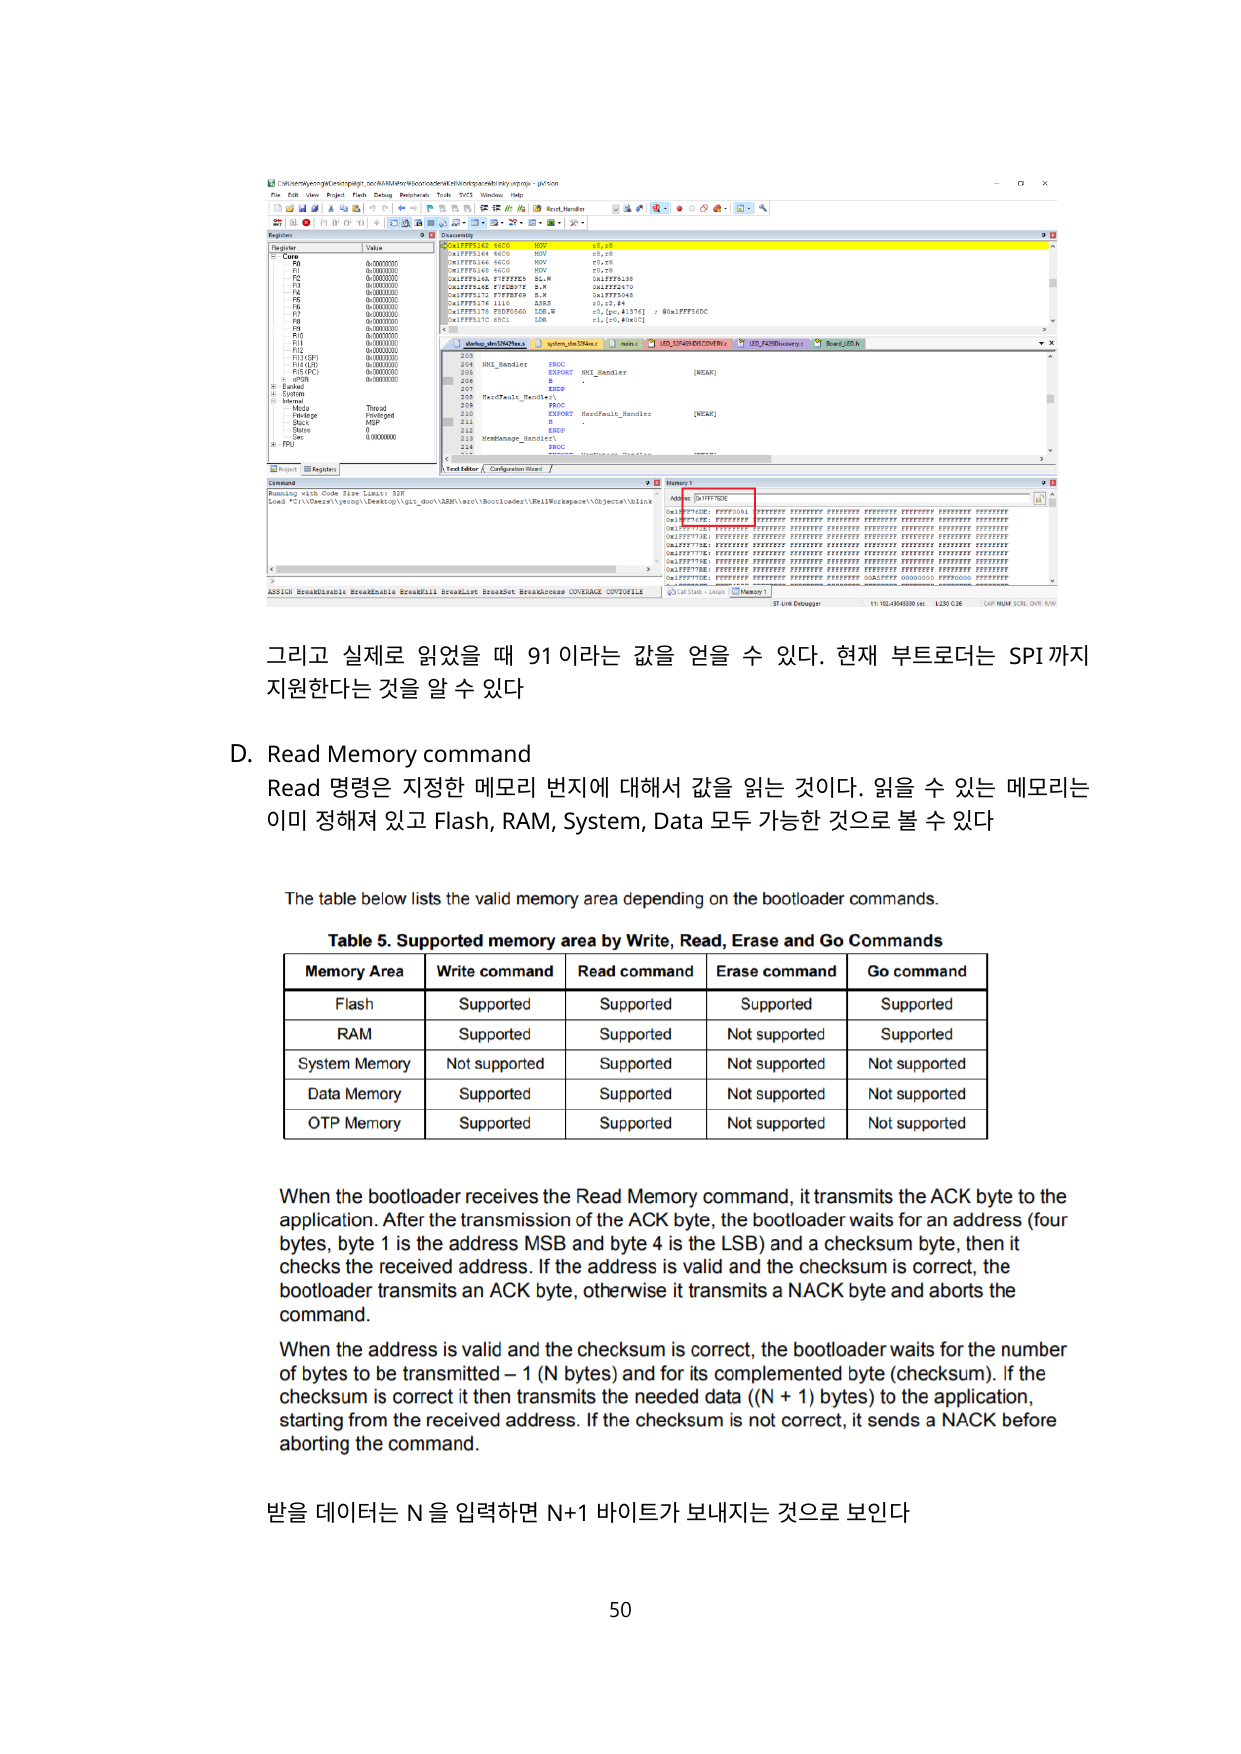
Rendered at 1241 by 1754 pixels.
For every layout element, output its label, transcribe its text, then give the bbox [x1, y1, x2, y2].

list 받을 데이터는 N을 입력하면 N+1 바이트가 보내지는 것으로 보인다 [267, 1495, 1090, 1528]
list Read Memory command [229, 735, 1090, 769]
list Read 명령은 지정한 메모리 번지에 대해서 값을 읽는 것이다. 읽을 수 있는 메모리는 이미 정해져 있고 Flash, RAM, System, Data 모두 가능한 것으로 볼 수 있다 [267, 769, 1090, 836]
list 그리고 실제로 읽었을 때 91이라는 값을 얻을 수 있다. 현재 부트로더는 SPI까지 지원한다는 것을 알 수 있다 [267, 638, 1090, 704]
picture [266, 867, 1011, 1146]
picture [266, 1176, 1083, 1464]
picture [266, 177, 1058, 607]
